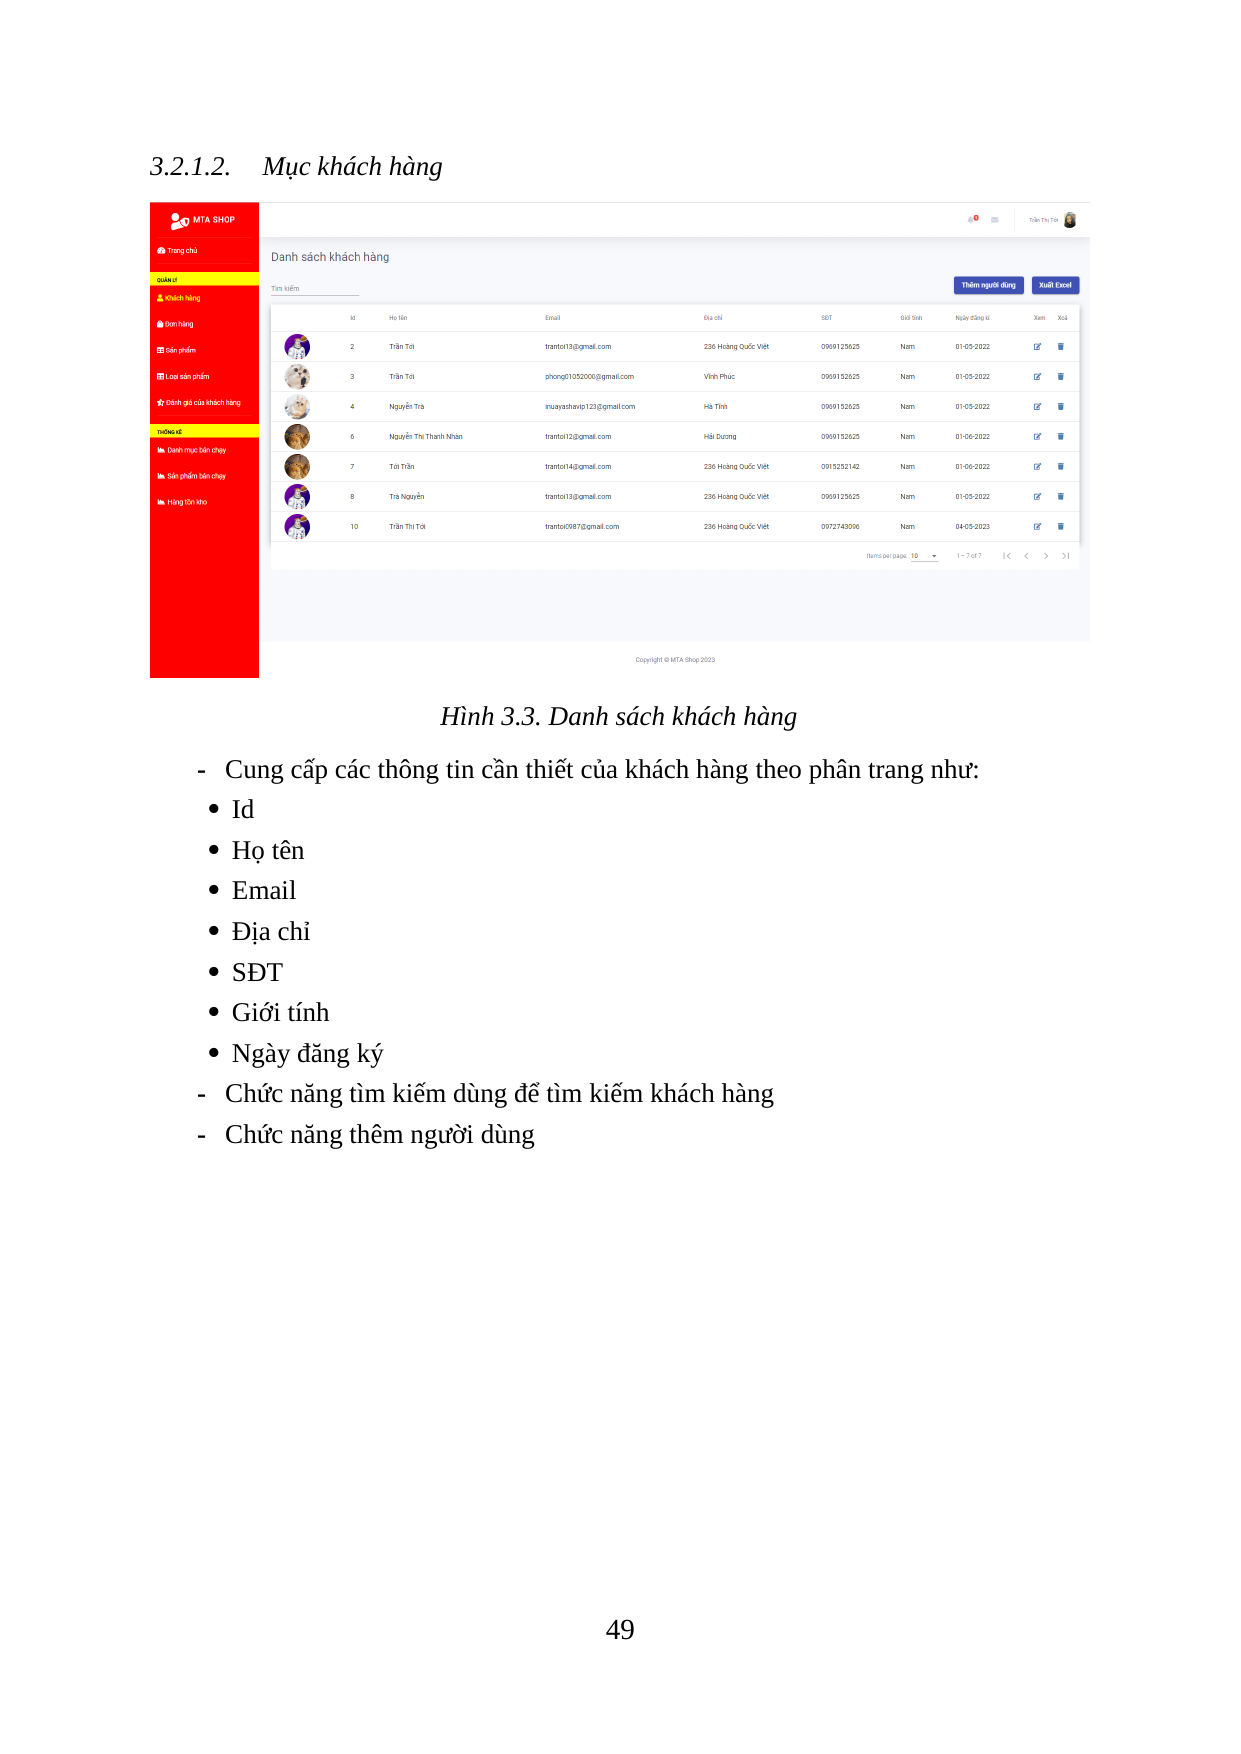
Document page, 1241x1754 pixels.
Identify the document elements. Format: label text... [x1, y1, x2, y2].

picture [150, 202, 1091, 678]
list Id [209, 793, 1090, 824]
list Chức năng tìm kiếm dùng để tìm kiếm khách hàng [197, 1078, 1090, 1109]
list Email [209, 874, 1090, 906]
subtitle Mục khách hàng [150, 150, 1090, 181]
list Giới tính [209, 996, 1090, 1028]
list Cung cấp các thông tin cần thiết của khách hàng theo phân trang như: [197, 753, 1090, 784]
list Địa chỉ [209, 915, 1090, 946]
list Chức năng thêm người dùng [197, 1118, 1090, 1149]
text Hình 3.3. Danh sách khách hàng [150, 700, 1090, 731]
list SĐT [209, 956, 1090, 987]
list Ngày đăng ký [209, 1037, 1090, 1068]
list Họ tên [209, 834, 1090, 865]
